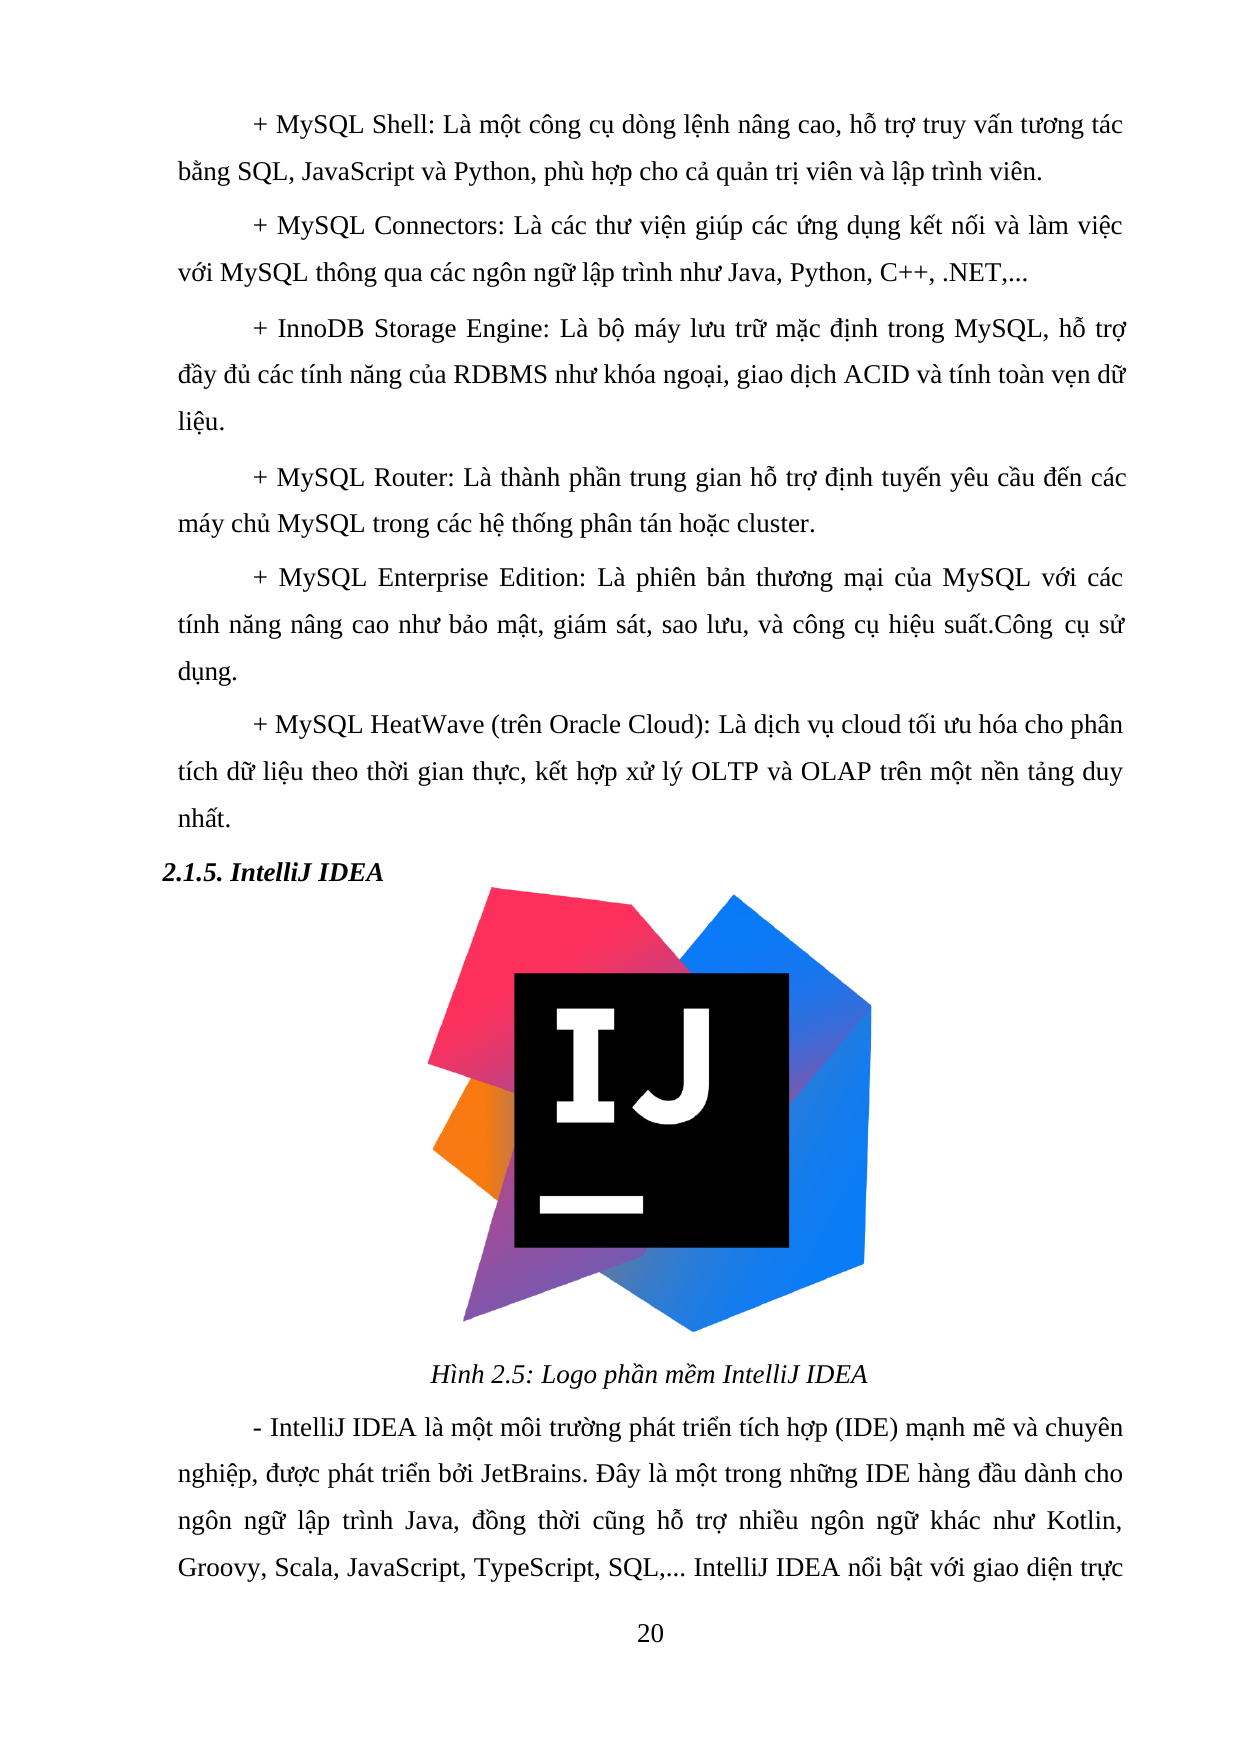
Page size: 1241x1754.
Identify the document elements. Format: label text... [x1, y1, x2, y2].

text + MySQL Enterprise Edition: Là phiên bản thương mại của MySQL với các tính năng nâng cao như bảo mật, giám sát, sao lưu, và công cụ hiệu suất.Công cụ sử dụng. [178, 561, 1124, 686]
text + MySQL Router: Là thành phần trung gian hỗ trợ định tuyến yêu cầu đến các máy chủ MySQL trong các hệ thống phân tán hoặc cluster. [178, 461, 1128, 539]
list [178, 1411, 1124, 1582]
text Hình 2.5: Logo phần mềm IntelliJ IDEA [163, 1358, 1137, 1389]
subtitle 2.1.5. IntelliJ IDEA [162, 856, 1137, 887]
text + MySQL Connectors: Là các thư viện giúp các ứng dụng kết nối và làm việc với MySQL thông qua các ngôn ngữ lập trình như Java, Python, C++, .NET,... [178, 209, 1124, 287]
text + MySQL HeatWave (trên Oracle Cloud): Là dịch vụ cloud tối ưu hóa cho phân tích dữ liệu theo thời gian thực, kết hợp xử lý OLTP và OLAP trên một nền tảng duy nhất. [178, 708, 1124, 833]
text + MySQL Shell: Là một công cụ dòng lệnh nâng cao, hỗ trợ truy vấn tương tác bằng SQL, JavaScript và Python, phù hợp cho cả quản trị viên và lập trình viên. [178, 108, 1124, 186]
text + InnoDB Storage Engine: Là bộ máy lưu trữ mặc định trong MySQL, hỗ trợ đầy đủ các tính năng của RDBMS như khóa ngoại, giao dịch ACID và tính toàn vẹn dữ liệu. [178, 312, 1128, 436]
picture [427, 887, 872, 1332]
